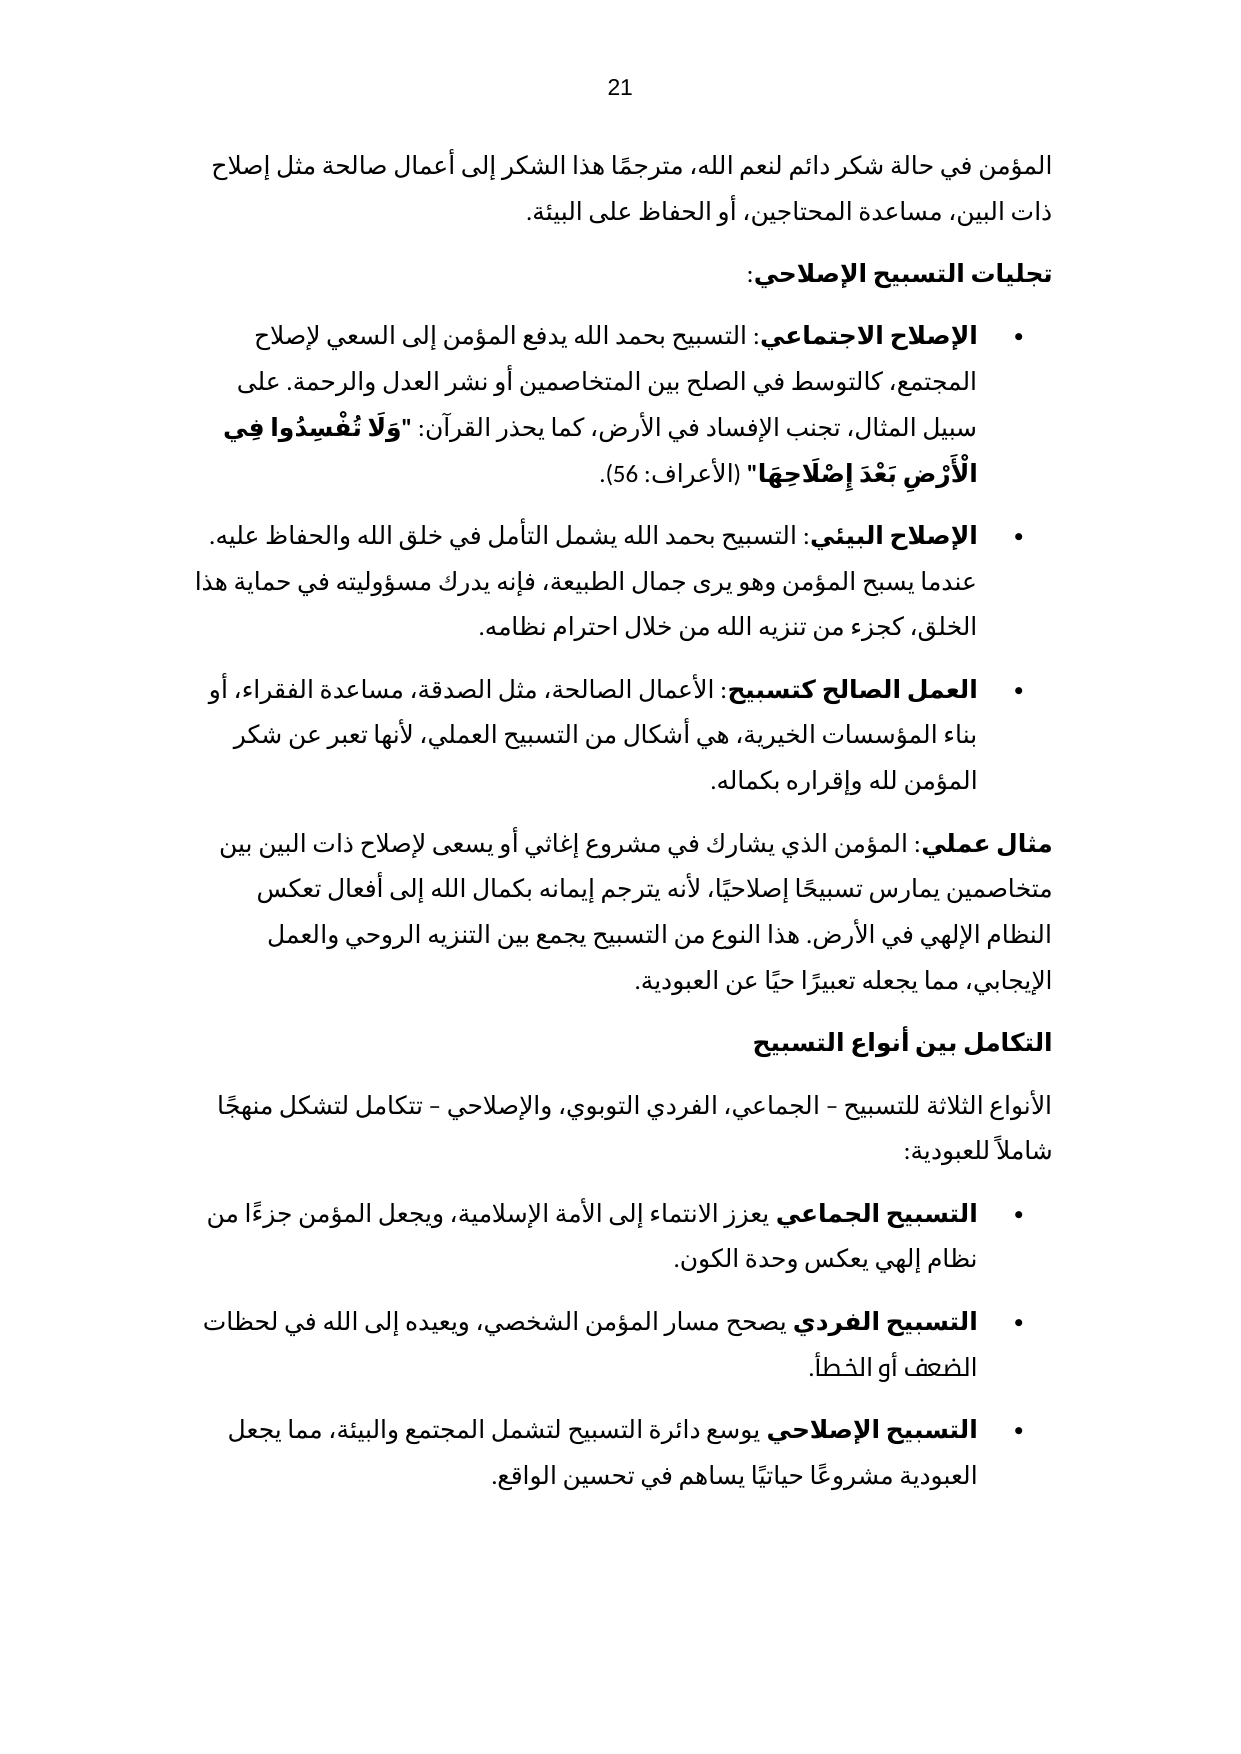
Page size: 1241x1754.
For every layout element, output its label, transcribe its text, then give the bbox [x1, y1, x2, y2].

text التكامل بين أنواع التسبيح [187, 1027, 1053, 1058]
list التسبيح الإصلاحي يوسع دائرة التسبيح لتشمل المجتمع والبيئة، مما يجعل العبودية مشروعًا حياتيًا يساهم في تحسين الواقع. [187, 1414, 1015, 1490]
list الإصلاح الاجتماعي: التسبيح بحمد الله يدفع المؤمن إلى السعي لإصلاح المجتمع، كالتوسط في الصلح بين المتخاصمين أو نشر العدل والرحمة. على سبيل المثال، تجنب الإفساد في الأرض، كما يحذر القرآن: "وَلَا تُفْسِدُوا فِي الْأَرْضِ بَعْدَ إِصْلَاحِهَا" (الأعراف: 56). [187, 321, 1015, 488]
text مثال عملي: المؤمن الذي يشارك في مشروع إغاثي أو يسعى لإصلاح ذات البين بين متخاصمين يمارس تسبيحًا إصلاحيًا، لأنه يترجم إيمانه بكمال الله إلى أفعال تعكس النظام الإلهي في الأرض. هذا النوع من التسبيح يجمع بين التنزيه الروحي والعمل الإيجابي، مما يجعله تعبيرًا حيًا عن العبودية. [187, 828, 1053, 996]
text تجليات التسبيح الإصلاحي: [187, 258, 1053, 289]
list العمل الصالح كتسبيح: الأعمال الصالحة، مثل الصدقة، مساعدة الفقراء، أو بناء المؤسسات الخيرية، هي أشكال من التسبيح العملي، لأنها تعبر عن شكر المؤمن لله وإقراره بكماله. [187, 674, 1015, 796]
list الإصلاح البيئي: التسبيح بحمد الله يشمل التأمل في خلق الله والحفاظ عليه. عندما يسبح المؤمن وهو يرى جمال الطبيعة، فإنه يدرك مسؤوليته في حماية هذا الخلق، كجزء من تنزيه الله من خلال احترام نظامه. [187, 520, 1015, 642]
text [187, 150, 1053, 226]
list التسبيح الفردي يصحح مسار المؤمن الشخصي، ويعيده إلى الله في لحظات الضعف أو الخطأ. [187, 1306, 1015, 1382]
text الأنواع الثلاثة للتسبيح – الجماعي، الفردي التوبوي، والإصلاحي – تتكامل لتشكل منهجًا شاملاً للعبودية: [187, 1090, 1053, 1166]
list التسبيح الجماعي يعزز الانتماء إلى الأمة الإسلامية، ويجعل المؤمن جزءًا من نظام إلهي يعكس وحدة الكون. [187, 1198, 1015, 1274]
